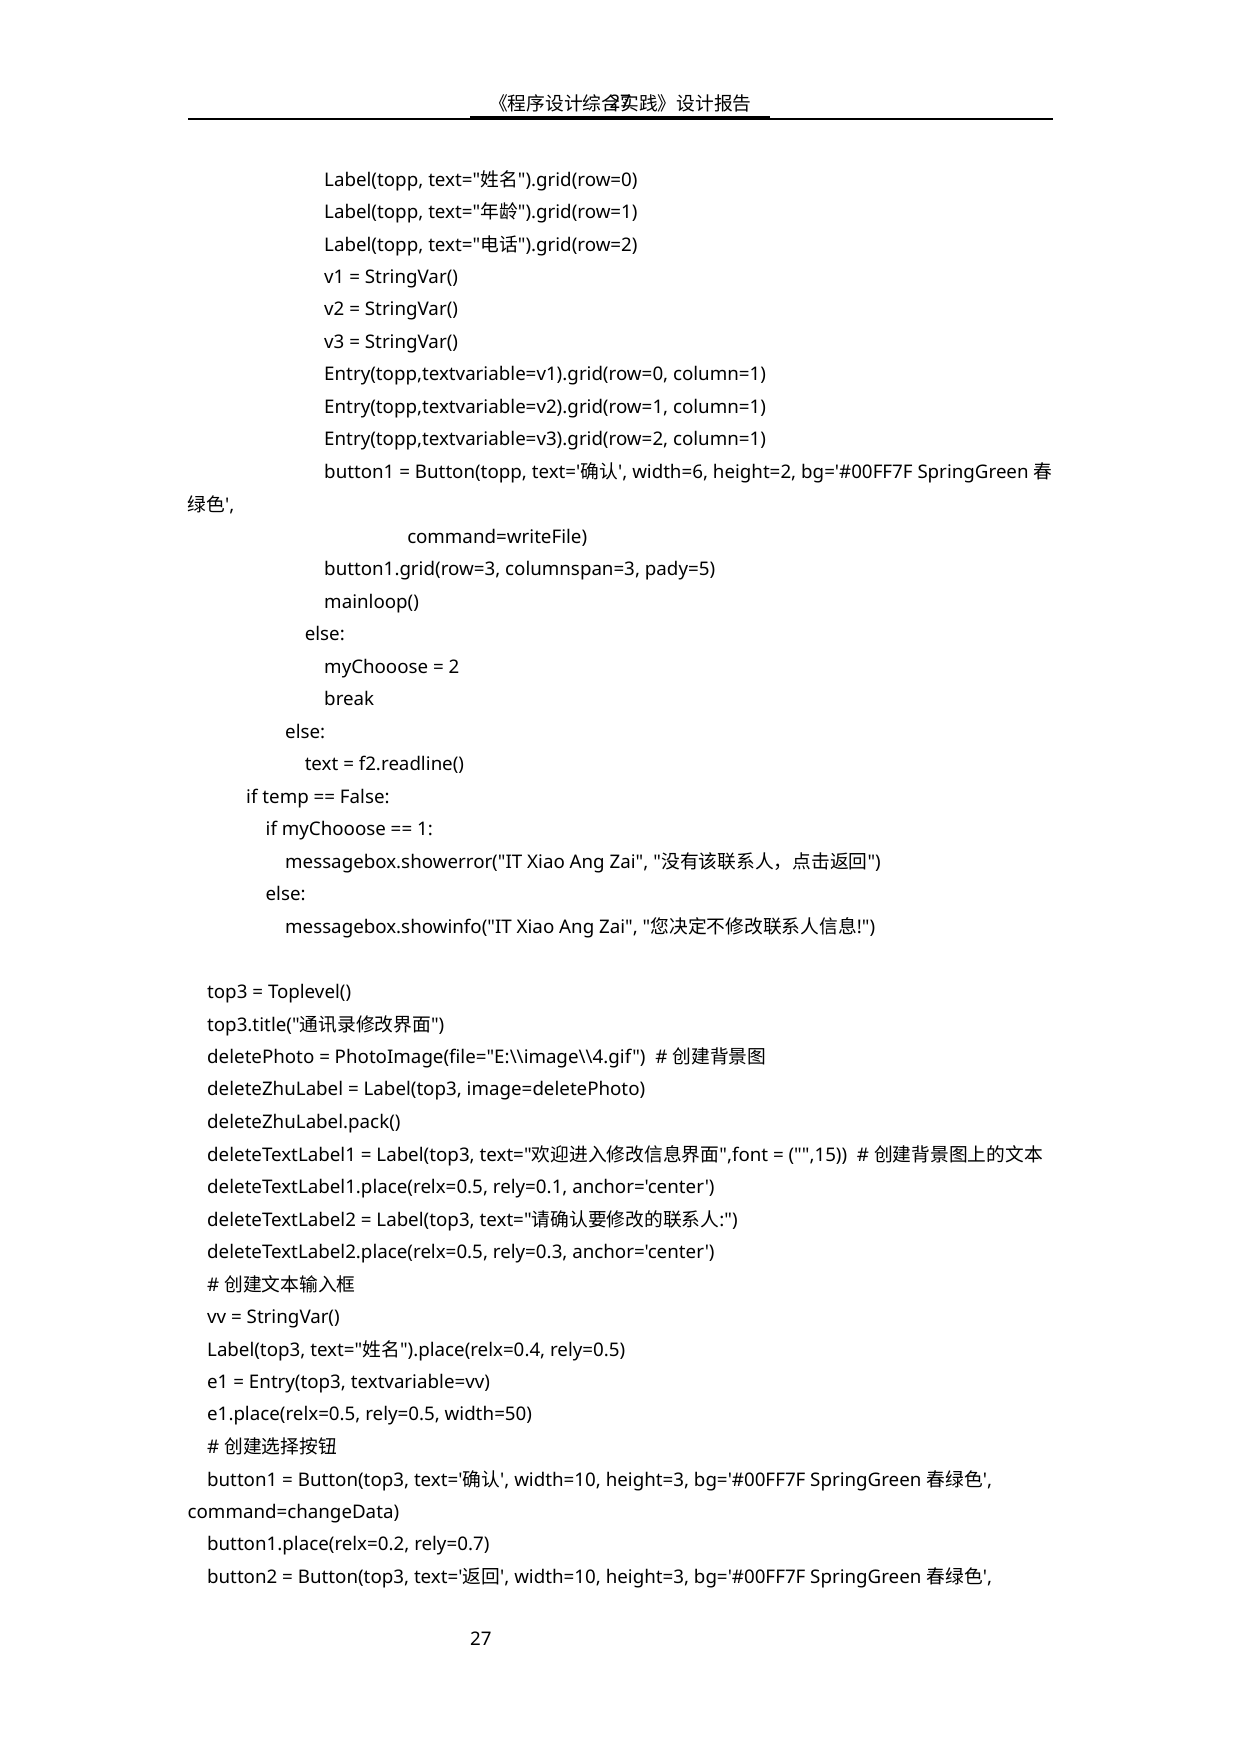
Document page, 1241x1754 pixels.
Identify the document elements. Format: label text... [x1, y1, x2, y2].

text else: [187, 617, 1053, 649]
text top3.title("通讯录修改界面") [187, 1007, 1053, 1039]
text Label(topp, text="姓名").grid(row=0) [187, 162, 1053, 194]
text myChooose = 2 [187, 649, 1053, 682]
text Entry(topp,textvariable=v2).grid(row=1, column=1) [187, 389, 1053, 422]
text deleteTextLabel1.place(relx=0.5, rely=0.1, anchor='center') [187, 1169, 1053, 1202]
text e1.place(relx=0.5, rely=0.5, width=50) [187, 1397, 1053, 1429]
text top3 = Toplevel() [187, 974, 1053, 1007]
text # 创建选择按钮 [187, 1429, 1053, 1462]
text deleteZhuLabel.pack() [187, 1104, 1053, 1137]
text Label(topp, text="电话").grid(row=2) [187, 227, 1053, 259]
text # 创建文本输入框 [187, 1267, 1053, 1299]
text messagebox.showinfo("IT Xiao Ang Zai", "您决定不修改联系人信息!") [187, 909, 1053, 942]
text button1.grid(row=3, columnspan=3, pady=5) [187, 552, 1053, 584]
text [187, 1559, 1053, 1592]
text Label(top3, text="姓名").place(relx=0.4, rely=0.5) [187, 1332, 1053, 1364]
text deleteZhuLabel = Label(top3, image=deletePhoto) [187, 1072, 1053, 1104]
text button1 = Button(top3, text='确认', width=10, height=3, bg='#00FF7F SpringGreen 春绿色', command=changeData) [187, 1462, 1053, 1527]
text v1 = StringVar() [187, 259, 1053, 292]
text else: [187, 877, 1053, 909]
text deleteTextLabel1 = Label(top3, text="欢迎进入修改信息界面",font = ("",15)) # 创建背景图上的文本 [187, 1137, 1053, 1169]
text button1 = Button(topp, text='确认', width=6, height=2, bg='#00FF7F SpringGreen 春绿色', [187, 454, 1053, 519]
text deletePhoto = PhotoImage(file="E:\\image\\4.gif") # 创建背景图 [187, 1039, 1053, 1072]
text deleteTextLabel2.place(relx=0.5, rely=0.3, anchor='center') [187, 1234, 1053, 1267]
text if temp == False: [187, 779, 1053, 812]
text vv = StringVar() [187, 1299, 1053, 1332]
text deleteTextLabel2 = Label(top3, text="请确认要修改的联系人:") [187, 1202, 1053, 1234]
text mainloop() [187, 584, 1053, 617]
text v3 = StringVar() [187, 324, 1053, 357]
text messagebox.showerror("IT Xiao Ang Zai", "没有该联系人，点击返回") [187, 844, 1053, 877]
text button1.place(relx=0.2, rely=0.7) [187, 1527, 1053, 1559]
text e1 = Entry(top3, textvariable=vv) [187, 1364, 1053, 1397]
text if myChooose == 1: [187, 812, 1053, 844]
text Entry(topp,textvariable=v3).grid(row=2, column=1) [187, 422, 1053, 454]
text text = f2.readline() [187, 747, 1053, 779]
text Label(topp, text="年龄").grid(row=1) [187, 194, 1053, 227]
text else: [187, 714, 1053, 747]
text break [187, 682, 1053, 714]
text Entry(topp,textvariable=v1).grid(row=0, column=1) [187, 357, 1053, 389]
text command=writeFile) [187, 519, 1053, 552]
text v2 = StringVar() [187, 292, 1053, 324]
